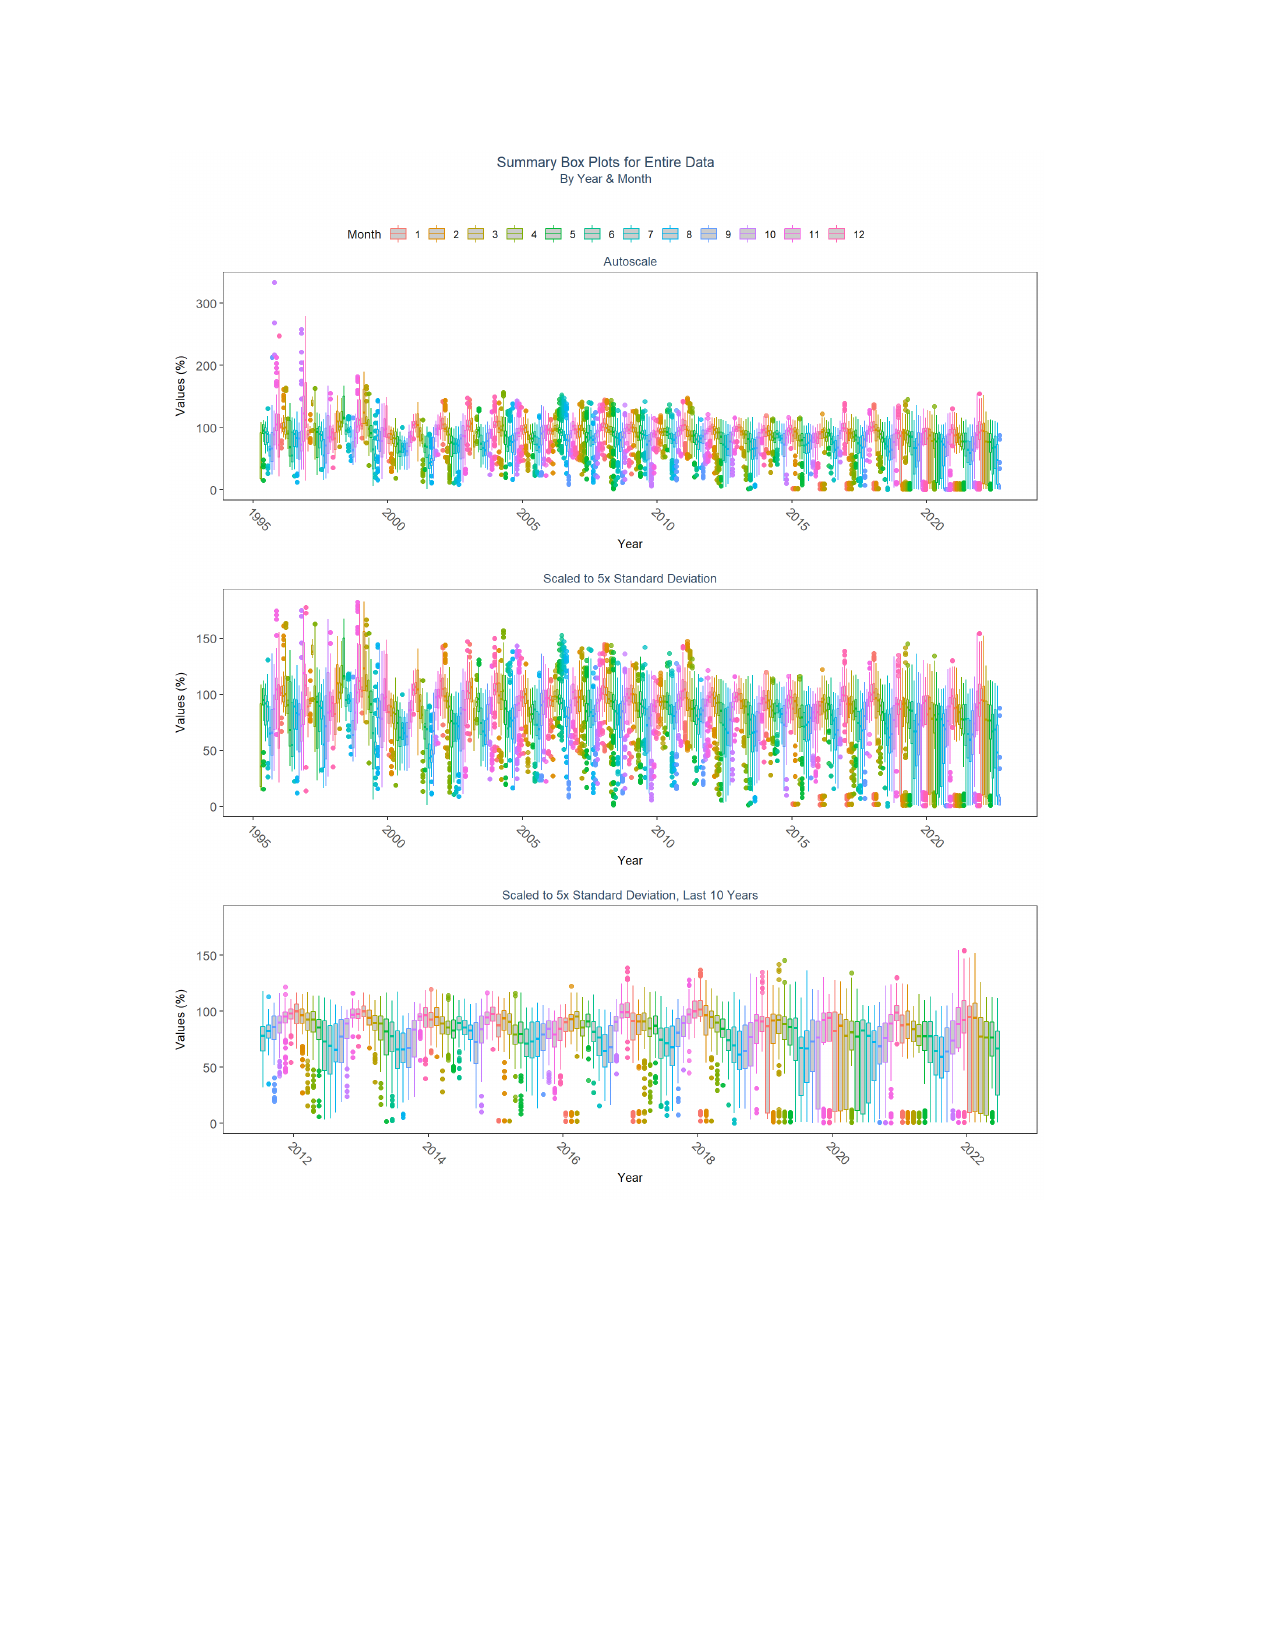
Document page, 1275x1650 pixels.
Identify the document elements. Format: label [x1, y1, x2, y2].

picture [168, 150, 1044, 1200]
